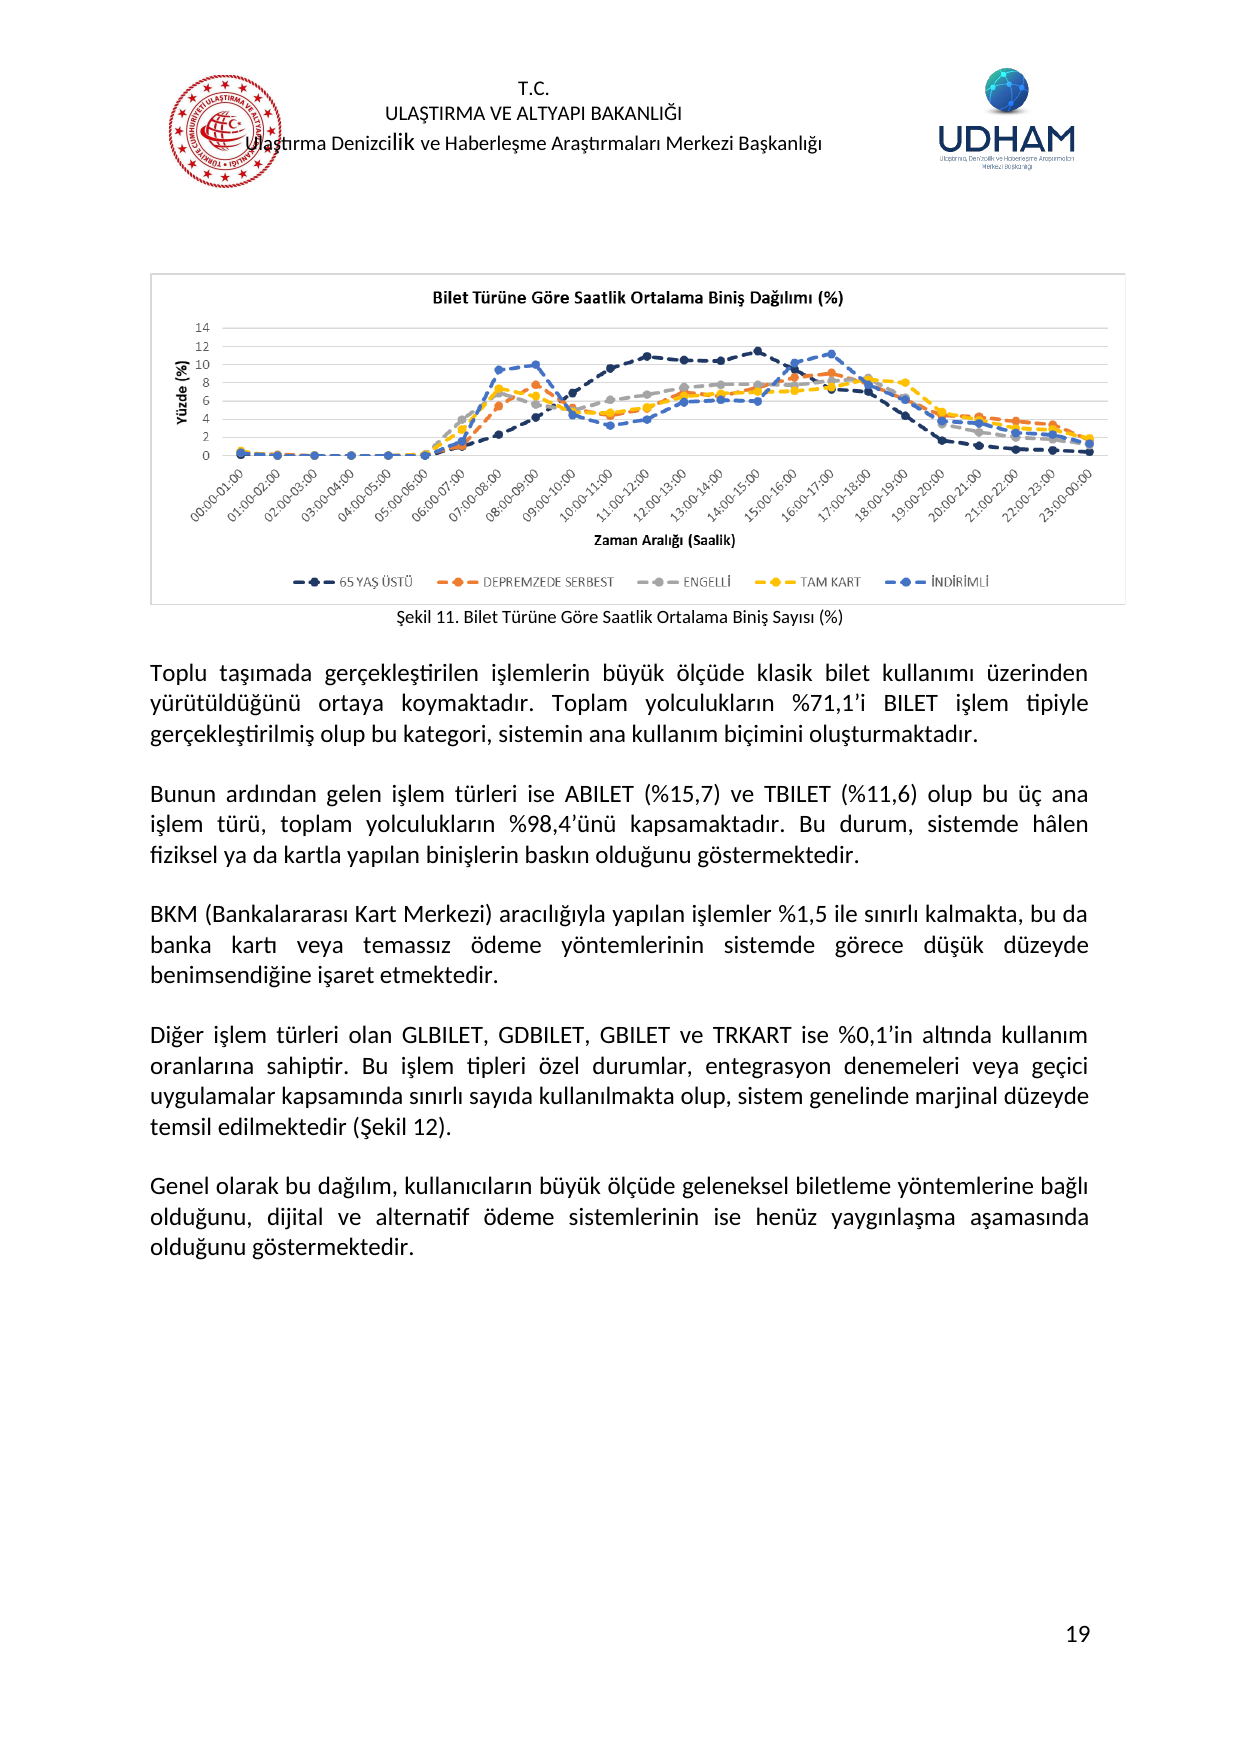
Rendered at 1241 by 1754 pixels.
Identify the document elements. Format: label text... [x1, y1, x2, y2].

picture [168, 75, 282, 188]
text Diğer işlem türleri olan GLBILET, GDBILET, GBILET ve TRKART ise %0,1’in altında kullanım oranlarına sahiptir. Bu işlem tipleri özel durumlar, entegrasyon denemeleri veya geçici uygulamalar kapsamında sınırlı sayıda kullanılmakta olup, sistem genelinde marjinal düzeyde temsil edilmektedir (Şekil 12). [150, 1019, 1090, 1141]
picture [150, 273, 1126, 605]
text Bunun ardından gelen işlem türleri ise ABILET (%15,7) ve TBILET (%11,6) olup bu üç ana işlem türü, toplam yolculukların %98,4’ünü kapsamaktadır. Bu durum, sistemde hâlen fiziksel ya da kartla yapılan binişlerin baskın olduğunu göstermektedir. [150, 778, 1090, 869]
text BKM (Bankalararası Kart Merkezi) aracılığıyla yapılan işlemler %1,5 ile sınırlı kalmakta, bu da banka kartı veya temassız ödeme yöntemlerinin sistemde görece düşük düzeyde benimsendiğine işaret etmektedir. [150, 898, 1090, 990]
picture [931, 62, 1082, 176]
text Toplu taşımada gerçekleştirilen işlemlerin büyük ölçüde klasik bilet kullanımı üzerinden yürütüldüğünü ortaya koymaktadır. Toplam yolculukların %71,1’i BILET işlem tipiyle gerçekleştirilmiş olup bu kategori, sistemin ana kullanım biçimini oluşturmaktadır. [150, 657, 1090, 749]
text Genel olarak bu dağılım, kullanıcıların büyük ölçüde geleneksel biletleme yöntemlerine bağlı olduğunu, dijital ve alternatif ödeme sistemlerinin ise henüz yaygınlaşma aşamasında olduğunu göstermektedir. [150, 1171, 1090, 1262]
text Şekil 11. Bilet Türüne Göre Saatlik Ortalama Biniş Sayısı (%) [150, 605, 1090, 628]
